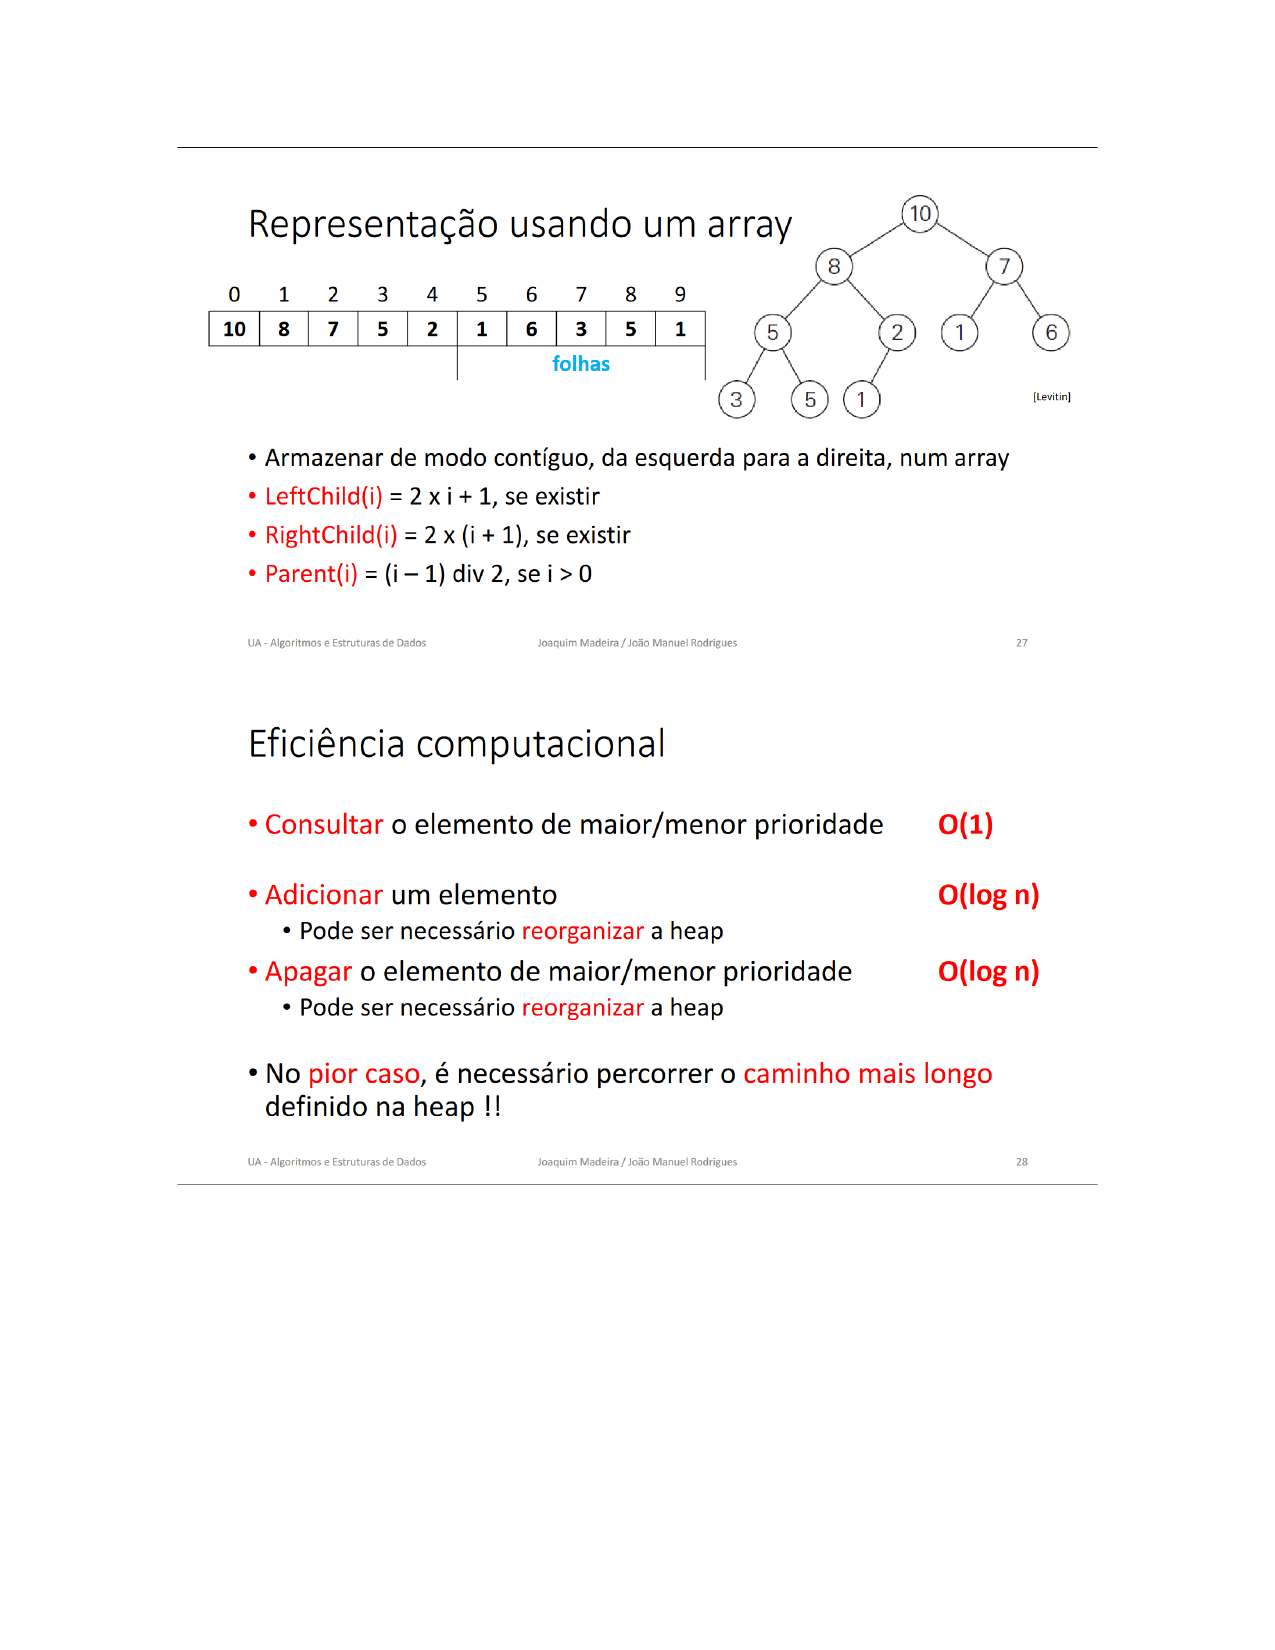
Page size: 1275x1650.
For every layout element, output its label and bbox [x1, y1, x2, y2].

picture [177, 147, 1098, 666]
picture [177, 667, 1098, 1185]
